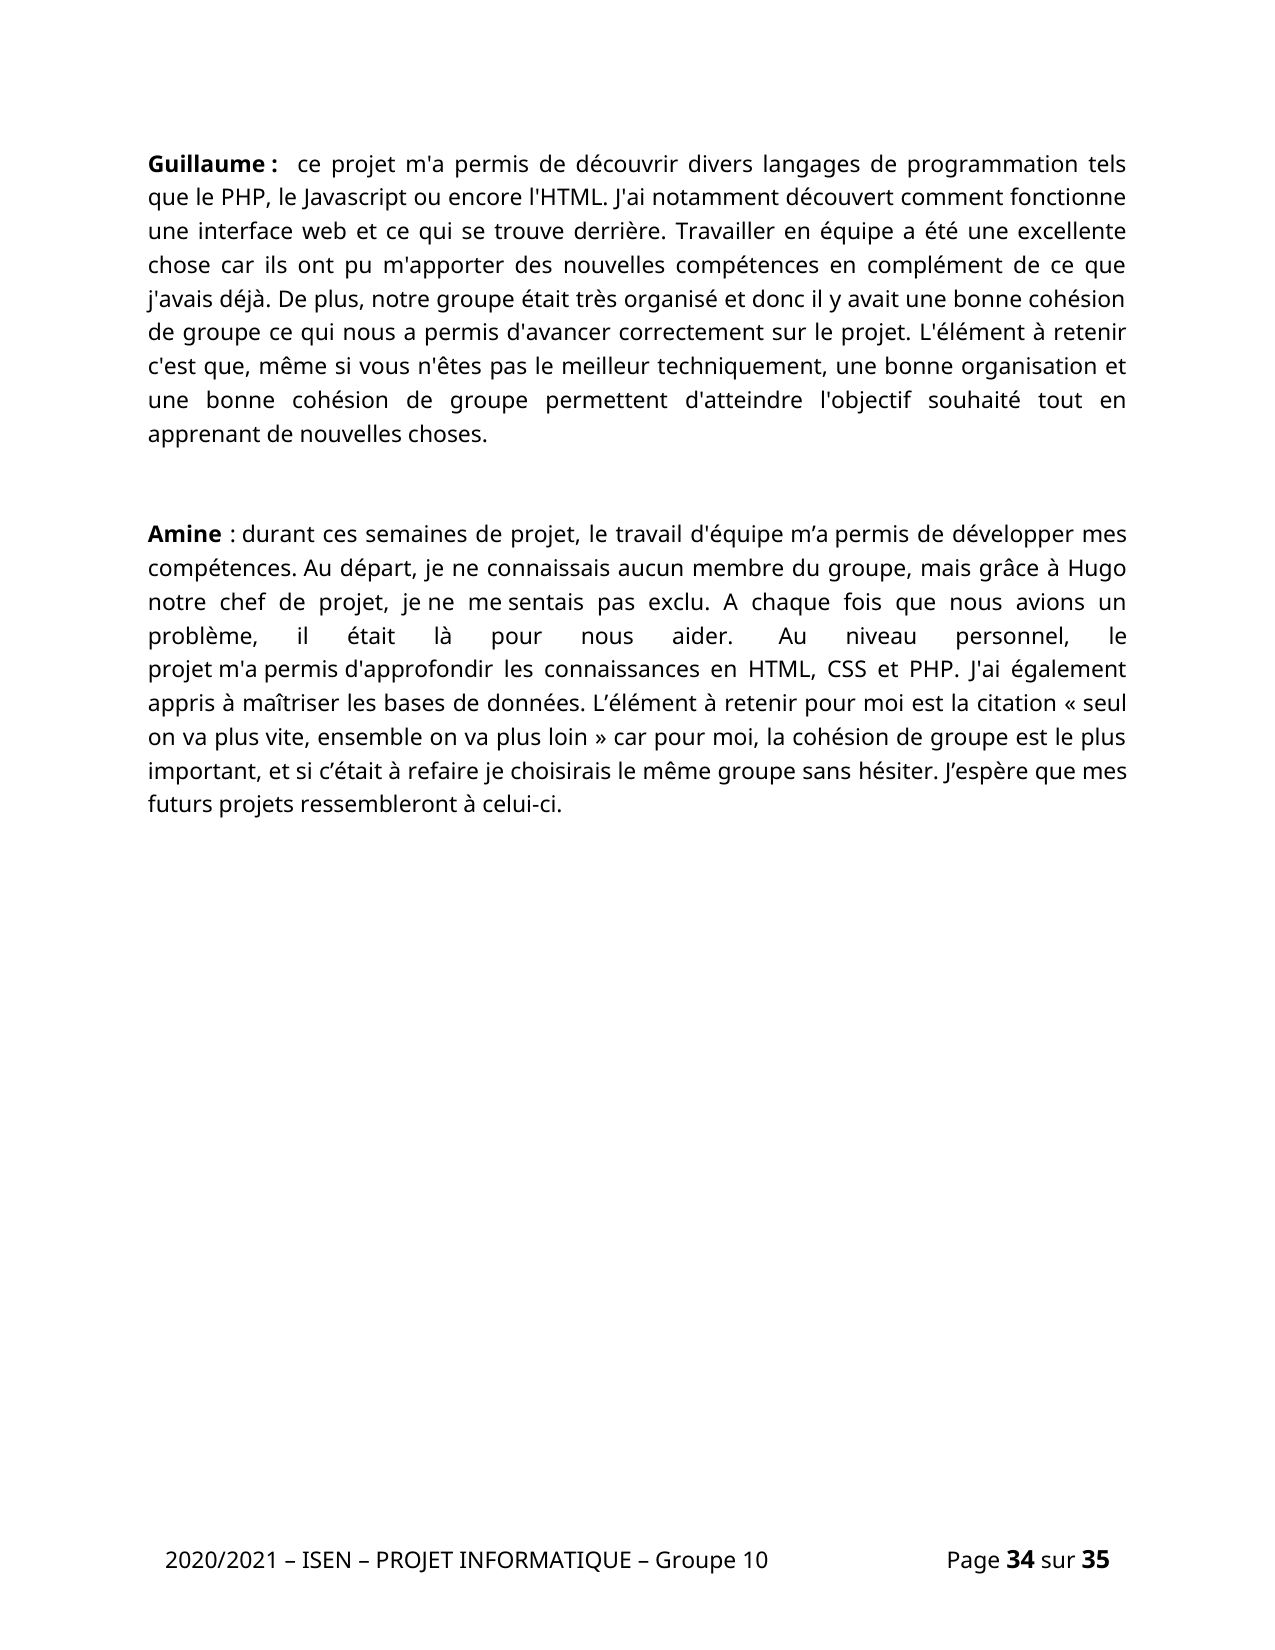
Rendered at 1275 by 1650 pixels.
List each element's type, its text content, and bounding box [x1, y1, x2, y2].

text Amine : durant ces semaines de projet, le travail d'équipe m’a permis de développer mes compétences. Au départ, je ne connaissais aucun membre du groupe, mais grâce à Hugo notre chef de projet, je ne me sentais pas exclu. A chaque fois que nous avions un problème, il était là pour nous aider. Au niveau personnel, le projet m'a permis d'approfondir les connaissances en HTML, CSS et PHP. J'ai également appris à maîtriser les bases de données. L’élément à retenir pour moi est la citation « seul on va plus vite, ensemble on va plus loin » car pour moi, la cohésion de groupe est le plus important, et si c’était à refaire je choisirais le même groupe sans hésiter. J’espère que mes futurs projets ressembleront à celui-ci. [148, 518, 1127, 820]
text Guillaume : ce projet m'a permis de découvrir divers langages de programmation tels que le PHP, le Javascript ou encore l'HTML. J'ai notamment découvert comment fonctionne une interface web et ce qui se trouve derrière. Travailler en équipe a été une excellente chose car ils ont pu m'apporter des nouvelles compétences en complément de ce que j'avais déjà. De plus, notre groupe était très organisé et donc il y avait une bonne cohésion de groupe ce qui nous a permis d'avancer correctement sur le projet. L'élément à retenir c'est que, même si vous n'êtes pas le meilleur techniquement, une bonne organisation et une bonne cohésion de groupe permettent d'atteindre l'objectif souhaité tout en apprenant de nouvelles choses. [148, 148, 1127, 449]
